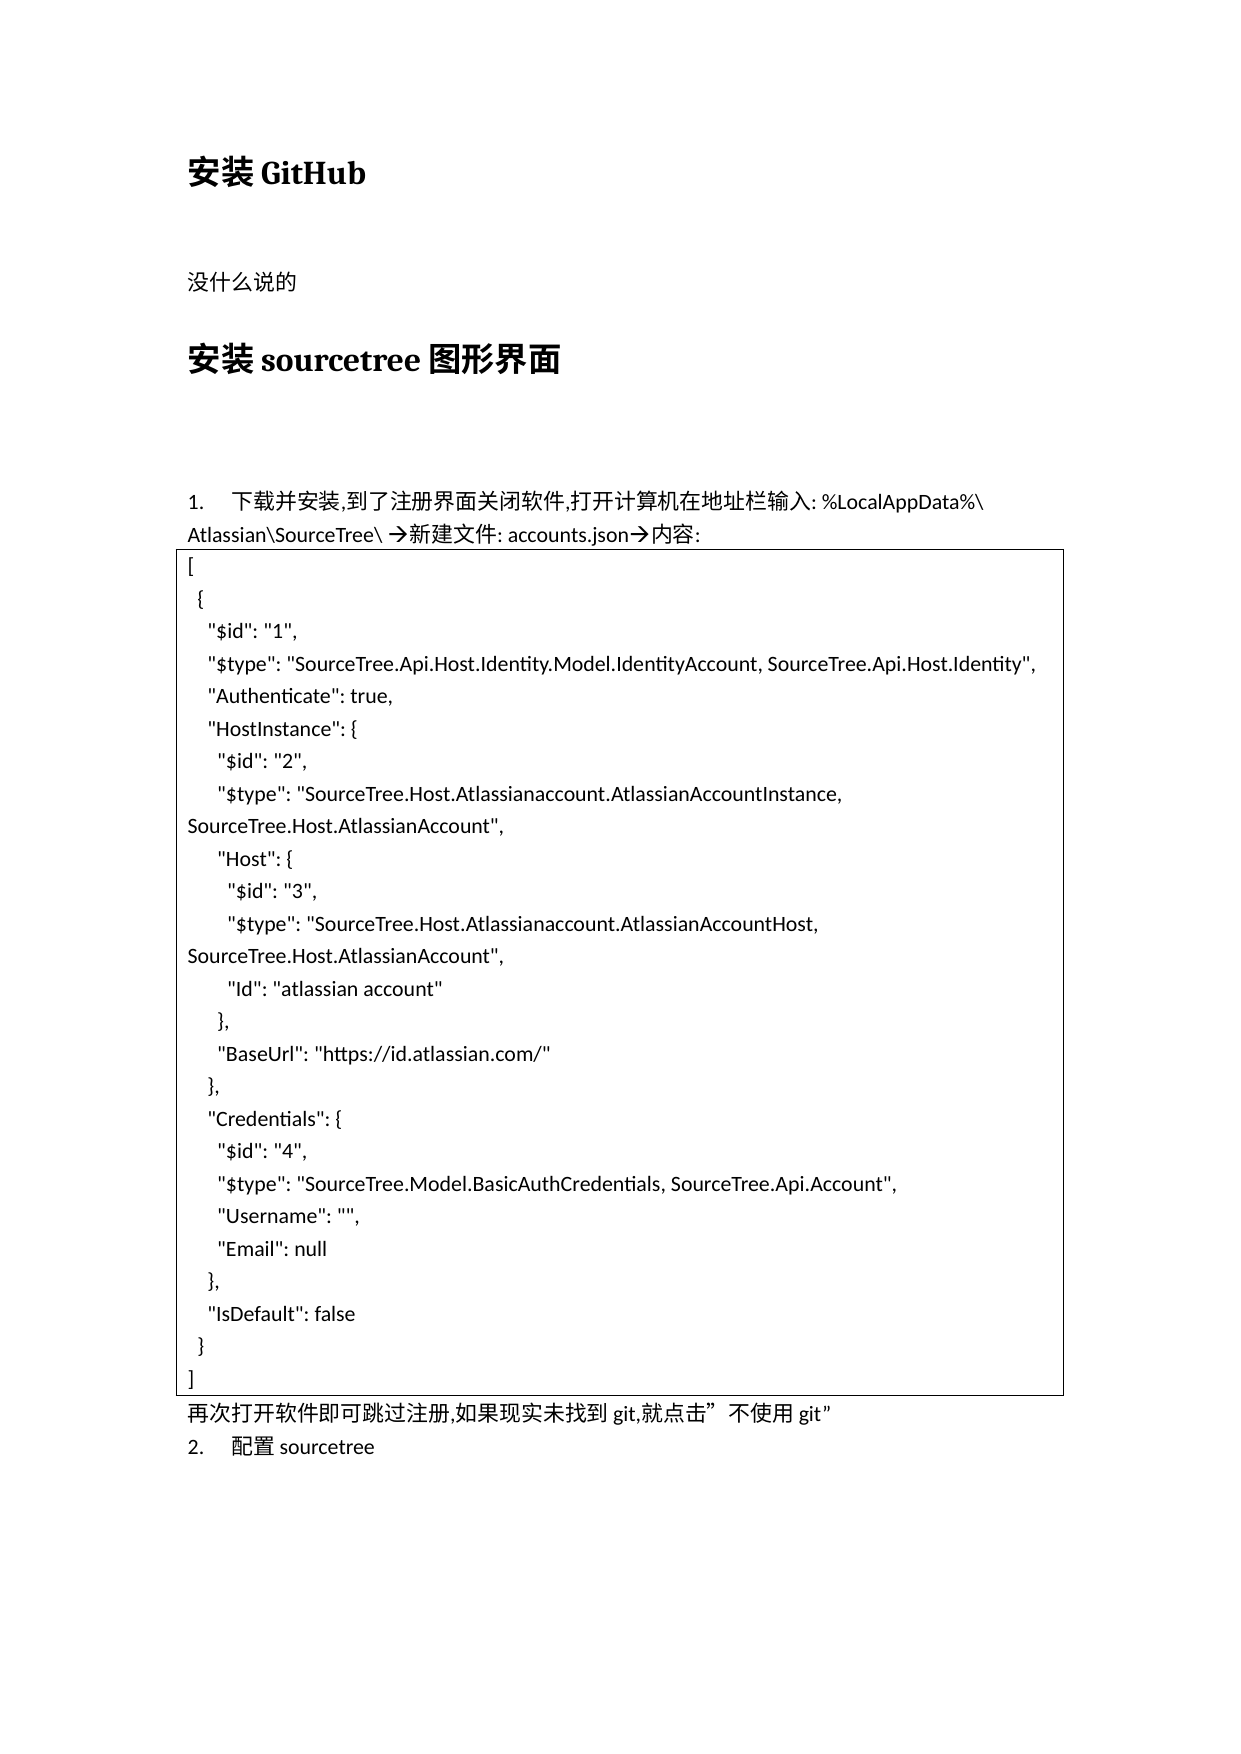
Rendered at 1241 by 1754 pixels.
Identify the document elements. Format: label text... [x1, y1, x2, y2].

text 2. 配置sourcetree [187, 1428, 1053, 1461]
table_header [ { "$id": "1", "$type": "SourceTree.Api.Host.Identity.Model.IdentityAccount, SourceTree.Api.Host.Identity", "Authenticate": true, "HostInstance": { "$id": "2", "$type": "SourceTree.Host.Atlassianaccount.AtlassianAccountInstance, SourceTree.Host.AtlassianAccount", "Host": { "$id": "3", "$type": "SourceTree.Host.Atlassianaccount.AtlassianAccountHost, SourceTree.Host.AtlassianAccount", "Id": "atlassian account" }, "BaseUrl": "https://id.atlassian.com/" }, "Credentials": { "$id": "4", "$type": "SourceTree.Model.BasicAuthCredentials, SourceTree.Api.Account", "Username": "", "Email": null }, "IsDefault": false } ] [177, 550, 1063, 1395]
subtitle 安装sourcetree图形界面 [187, 324, 1053, 389]
text 1. 下载并安装,到了注册界面关闭软件,打开计算机在地址栏输入: %LocalAppData%\Atlassian\SourceTree\ 新建文件: accounts.json内容: [187, 484, 1053, 549]
subtitle 安装GitHub [187, 137, 1053, 202]
text 再次打开软件即可跳过注册,如果现实未找到git,就点击”不使用git” [187, 1396, 1053, 1428]
text 没什么说的 [187, 264, 1053, 297]
